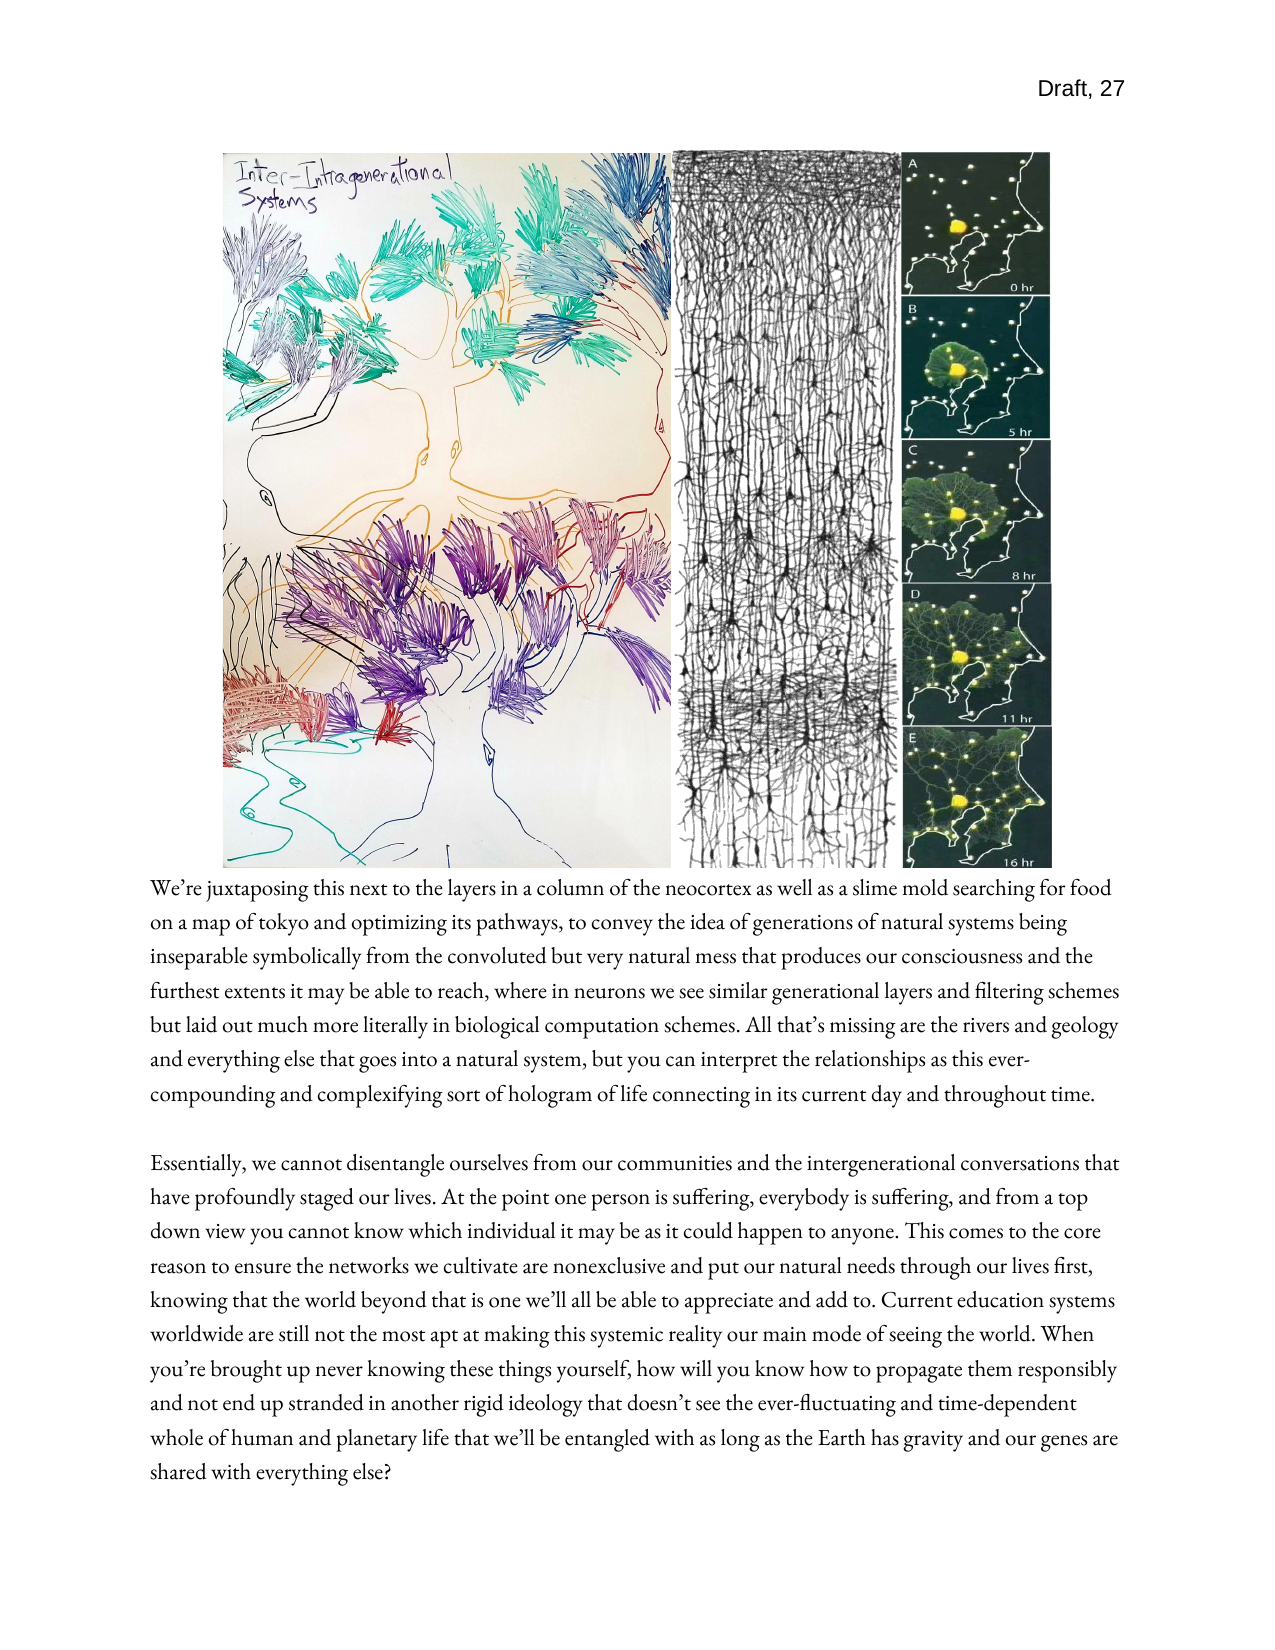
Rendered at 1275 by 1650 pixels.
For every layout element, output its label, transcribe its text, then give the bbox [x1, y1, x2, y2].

picture [222, 150, 1053, 868]
text We’re juxtaposing this next to the layers in a column of the neocortex as well as a slime mold searching for food on a map of tokyo and optimizing its pathways, to convey the idea of generations of natural systems being inseparable symbolically from the convoluted but very natural mess that produces our consciousness and the furthest extents it may be able to reach, where in neurons we see similar generational layers and filtering schemes but laid out much more literally in biological computation schemes. All that’s missing are the rivers and geology and everything else that goes into a natural system, but you can interpret the relationships as this ever-compounding and complexifying sort of hologram of life connecting in its current day and throughout time. [150, 872, 1125, 1108]
text Essentially, we cannot disentangle ourselves from our communities and the intergenerational conversations that have profoundly staged our lives. At the point one person is suffering, everybody is suffering, and from a top down view you cannot know which individual it may be as it could happen to anyone. This comes to the core reason to ensure the networks we cultivate are nonexclusive and put our natural needs through our lives first, knowing that the world beyond that is one we’ll all be able to appreciate and add to. Current education systems worldwide are still not the most apt at making this systemic reality our main mode of seeing the world. When you’re brought up never knowing these things yourself, how will you know how to propagate them responsibly and not end up stranded in another rigid ideology that doesn’t see the ever-fluctuating and time-dependent whole of human and planetary life that we’ll be entangled with as long as the Earth has gravity and our genes are shared with everything else? [150, 1147, 1125, 1486]
